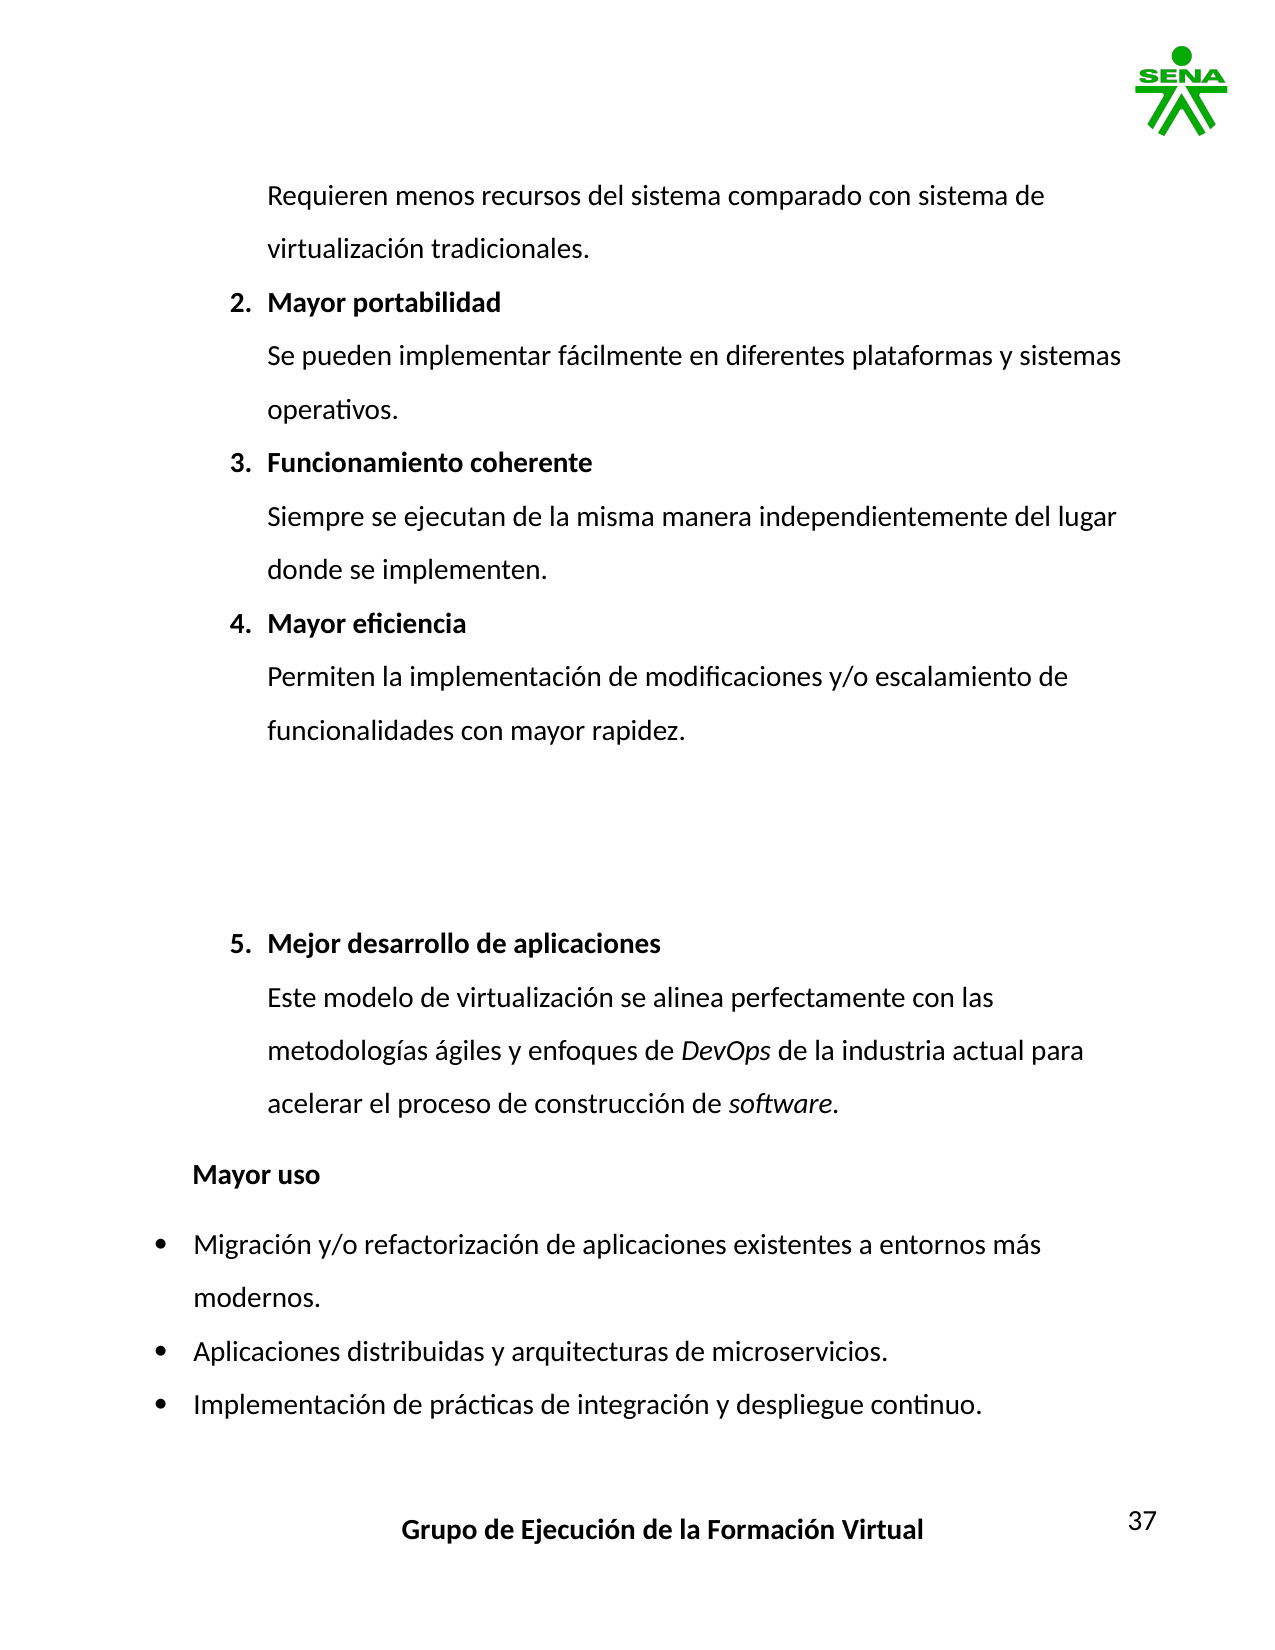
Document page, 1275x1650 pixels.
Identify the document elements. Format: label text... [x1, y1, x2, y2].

list Siempre se ejecutan de la misma manera independientemente del lugar donde se implementen. [267, 498, 1157, 587]
list Permiten la implementación de modificaciones y/o escalamiento de funcionalidades con mayor rapidez. [267, 658, 1157, 747]
list Mayor eficiencia [229, 605, 1157, 640]
list Se pueden implementar fácilmente en diferentes plataformas y sistemas operativos. [267, 337, 1157, 427]
text Mayor uso [118, 1156, 1157, 1191]
list Aplicaciones distribuidas y arquitecturas de microservicios. [156, 1333, 1157, 1368]
picture [1135, 46, 1228, 136]
list Este modelo de virtualización se alinea perfectamente con las metodologías ágiles y enfoques de DevOps de la industria actual para acelerar el proceso de construcción de software. [267, 979, 1157, 1121]
list Implementación de prácticas de integración y despliegue continuo. [156, 1386, 1157, 1422]
list Requieren menos recursos del sistema comparado con sistema de virtualización tradicionales. [267, 177, 1157, 266]
list Funcionamiento coherente [229, 444, 1157, 480]
list Migración y/o refactorización de aplicaciones existentes a entornos más modernos. [156, 1226, 1157, 1315]
list Mejor desarrollo de aplicaciones [229, 925, 1157, 961]
list Mayor portabilidad [229, 284, 1157, 320]
